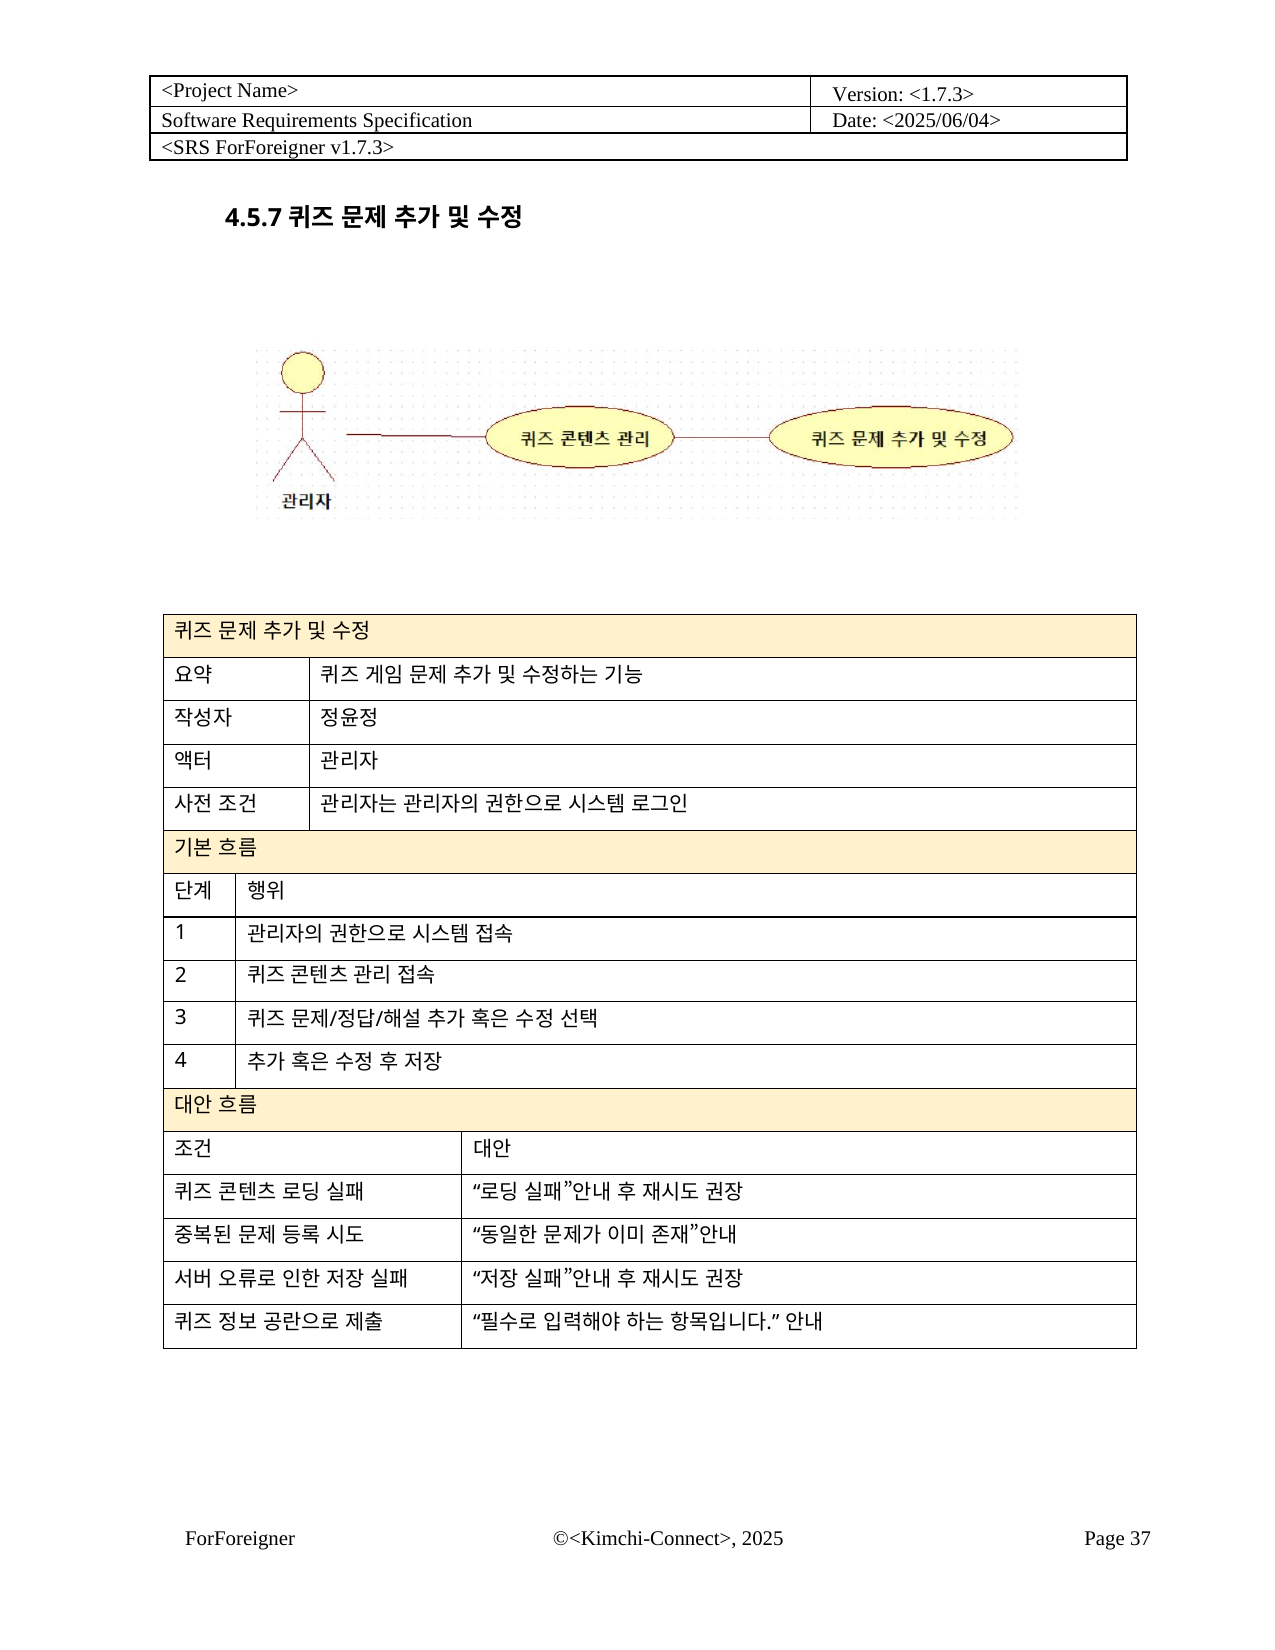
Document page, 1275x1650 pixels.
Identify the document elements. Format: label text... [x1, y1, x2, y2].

table_cell 관리자 [310, 745, 1136, 787]
picture [255, 343, 1025, 519]
table_cell 퀴즈 콘텐츠 관리 접속 [236, 961, 1136, 1001]
table_cell 기본 흐름 [164, 831, 1136, 873]
table_cell 서버 오류로 인한 저장 실패 [164, 1262, 461, 1304]
table_cell 3 [164, 1002, 235, 1044]
table_cell “동일한 문제가 이미 존재”안내 [462, 1219, 1136, 1261]
table_cell “필수로 입력해야 하는 항목입니다.” 안내 [462, 1305, 1136, 1347]
table_cell 행위 [236, 874, 1136, 916]
table_cell 정윤정 [310, 701, 1136, 743]
table_cell 단계 [164, 874, 235, 916]
table_cell 조건 [164, 1132, 461, 1174]
table_cell 2 [164, 961, 235, 1001]
table_cell 퀴즈 정보 공란으로 제출 [164, 1305, 461, 1347]
table_cell 사전 조건 [164, 788, 309, 830]
table_cell 요약 [164, 658, 309, 700]
table_cell 대안 흐름 [164, 1089, 1136, 1131]
table_cell 작성자 [164, 701, 309, 743]
subtitle 4.5.7 퀴즈 문제 추가 및 수정 [150, 198, 1125, 234]
table_cell “저장 실패”안내 후 재시도 권장 [462, 1262, 1136, 1304]
table_cell 관리자는 관리자의 권한으로 시스템 로그인 [310, 788, 1136, 830]
table_cell 액터 [164, 745, 309, 787]
table_cell 추가 혹은 수정 후 저장 [236, 1045, 1136, 1088]
table_cell 1 [164, 918, 235, 959]
table_cell 관리자의 권한으로 시스템 접속 [236, 918, 1136, 959]
table_cell 퀴즈 문제/정답/해설 추가 혹은 수정 선택 [236, 1002, 1136, 1044]
table_cell 4 [164, 1045, 235, 1088]
table_cell 대안 [462, 1132, 1136, 1174]
table_header 퀴즈 문제 추가 및 수정 [164, 615, 1136, 657]
table_cell “로딩 실패”안내 후 재시도 권장 [462, 1175, 1136, 1217]
table_cell 퀴즈 게임 문제 추가 및 수정하는 기능 [310, 658, 1136, 700]
table_cell 중복된 문제 등록 시도 [164, 1219, 461, 1261]
table_cell 퀴즈 콘텐츠 로딩 실패 [164, 1175, 461, 1217]
